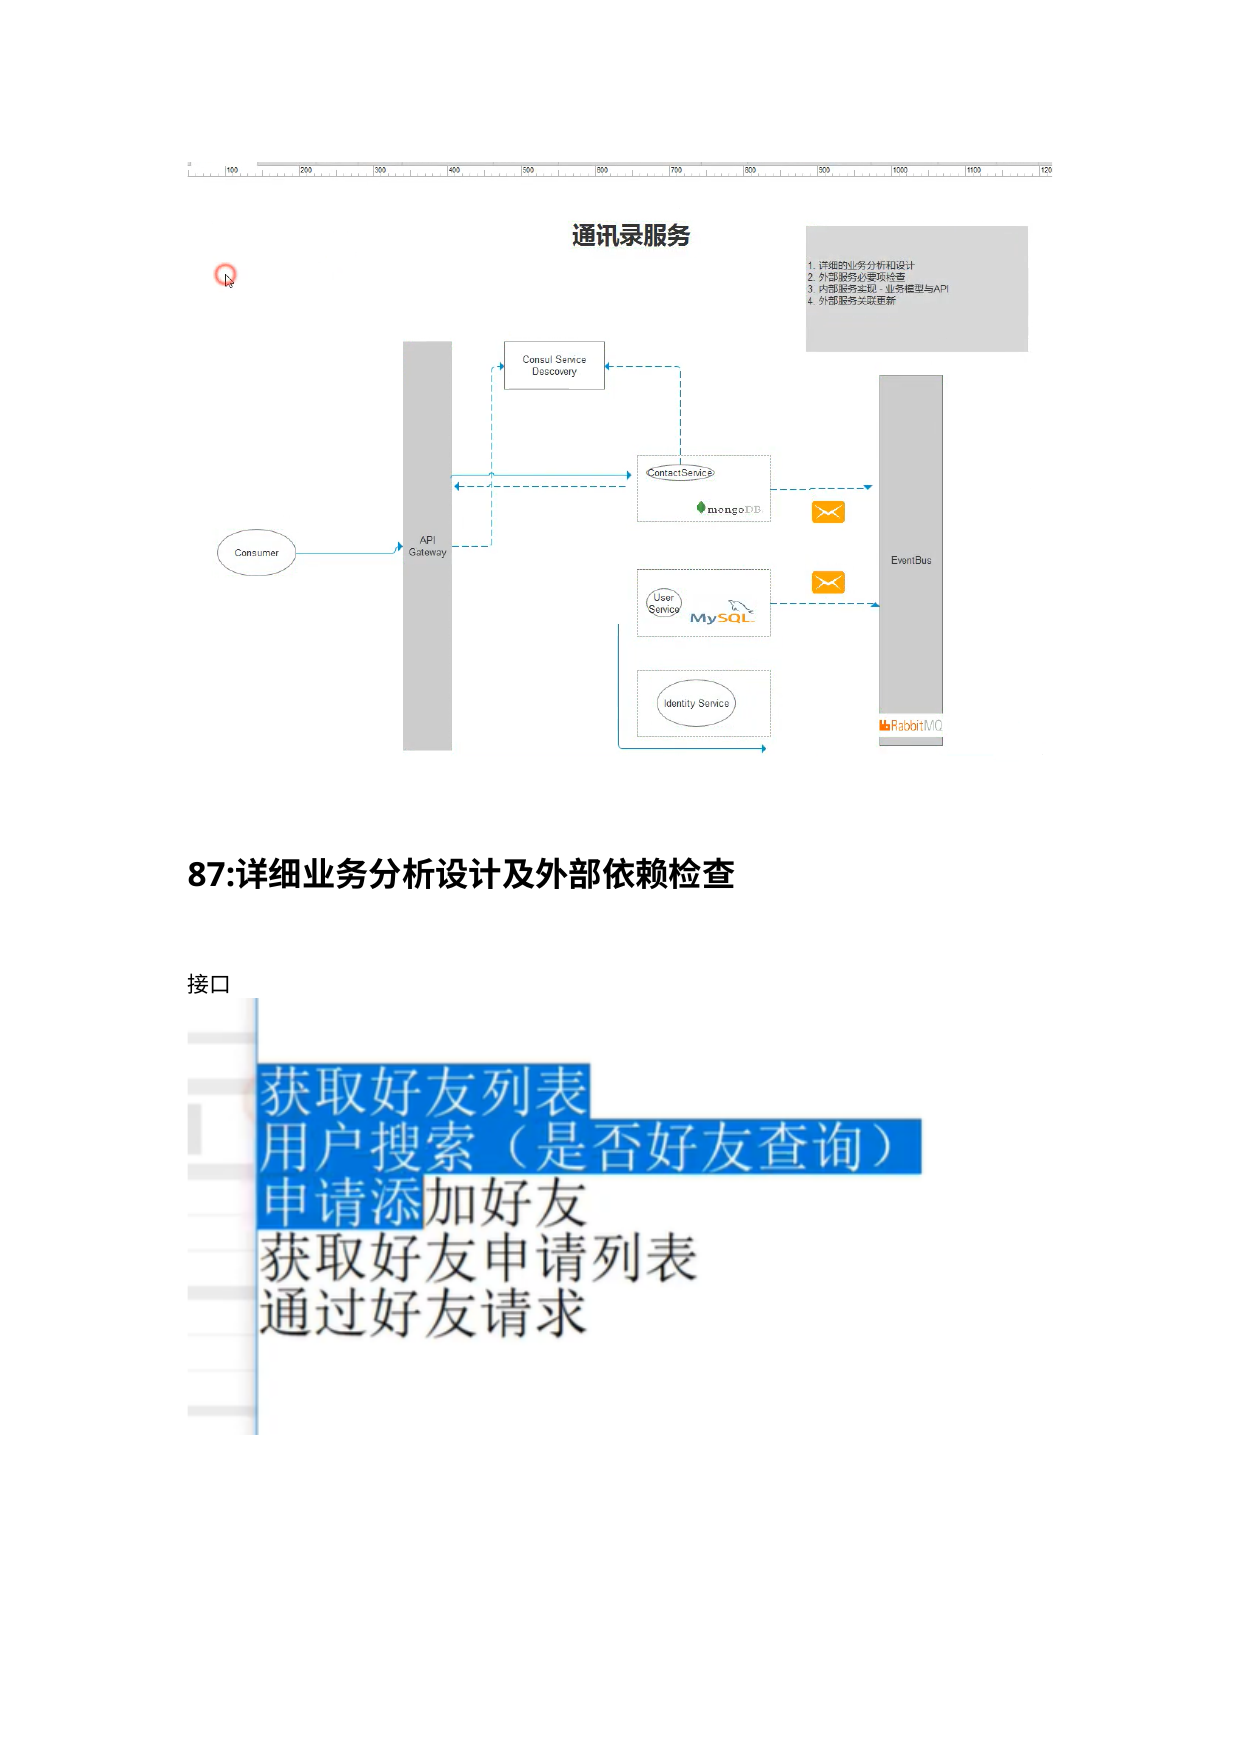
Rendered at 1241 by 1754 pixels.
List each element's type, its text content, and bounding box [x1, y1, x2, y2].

picture [187, 162, 1053, 762]
subtitle 87:详细业务分析设计及外部依赖检查 [187, 839, 1053, 904]
picture [187, 998, 986, 1435]
text 接口 [187, 966, 1053, 999]
